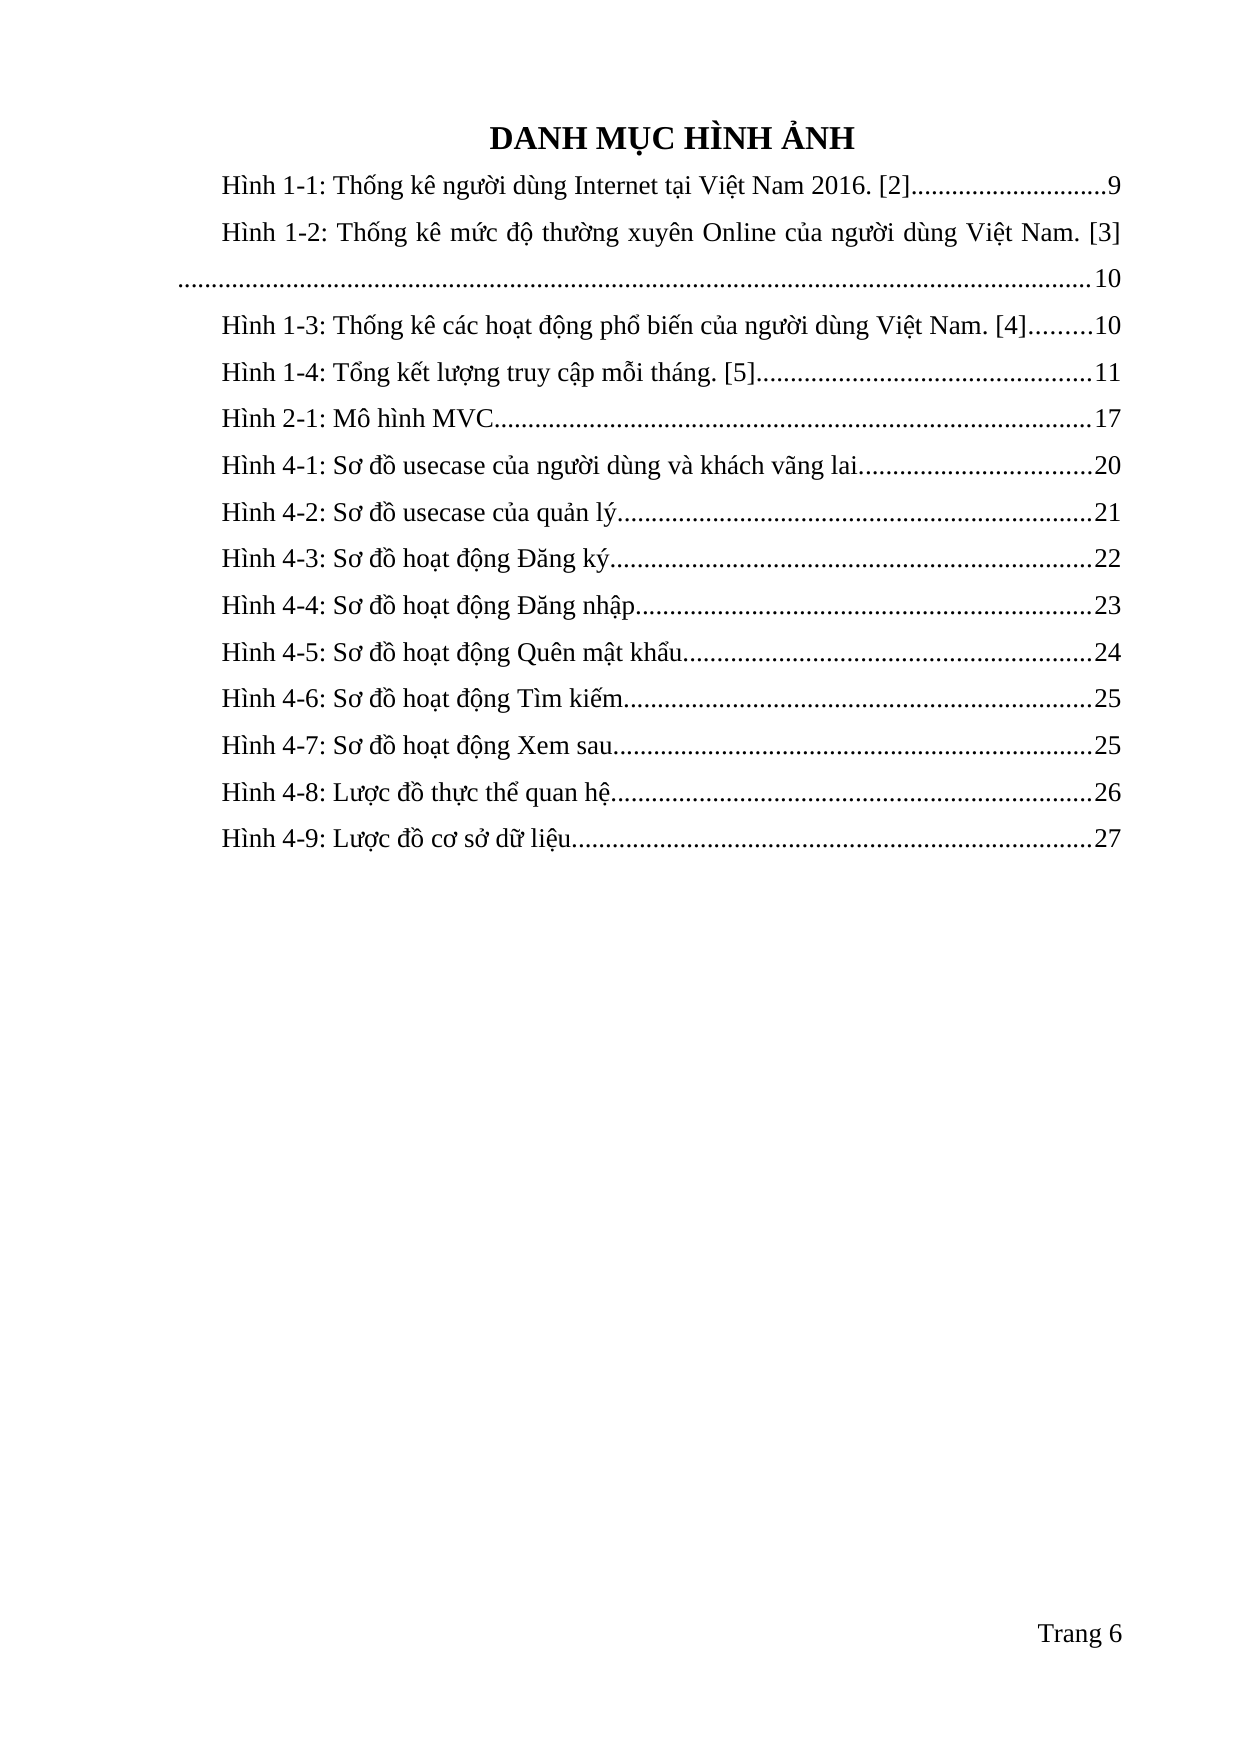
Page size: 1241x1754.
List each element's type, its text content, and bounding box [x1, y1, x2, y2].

text Hình 4-2: Sơ đồ usecase của quản lý. 21 [177, 496, 1122, 527]
text Hình 1-2: Thống kê mức độ thường xuyên Online của người dùng Việt Nam. [3] 10 [177, 216, 1122, 293]
text Hình 4-9: Lược đồ cơ sở dữ liệu. 27 [177, 822, 1122, 853]
text Hình 4-4: Sơ đồ hoạt động Đăng nhập. 23 [177, 589, 1122, 620]
text Hình 4-6: Sơ đồ hoạt động Tìm kiếm. 25 [177, 682, 1122, 713]
text Hình 4-7: Sơ đồ hoạt động Xem sau. 25 [177, 729, 1122, 760]
text Hình 4-1: Sơ đồ usecase của người dùng và khách vãng lai. 20 [177, 449, 1122, 480]
text Hình 1-3: Thống kê các hoạt động phổ biến của người dùng Việt Nam. [4] 10 [177, 309, 1122, 340]
text Hình 4-8: Lược đồ thực thể quan hệ. 26 [177, 776, 1122, 807]
text Hình 4-3: Sơ đồ hoạt động Đăng ký. 22 [177, 542, 1122, 573]
text Hình 1-4: Tổng kết lượng truy cập mỗi tháng. [5] 11 [177, 356, 1122, 387]
text Hình 4-5: Sơ đồ hoạt động Quên mật khẩu. 24 [177, 636, 1122, 667]
text Hình 2-1: Mô hình MVC. 17 [177, 402, 1122, 433]
text Hình 1-1: Thống kê người dùng Internet tại Việt Nam 2016. [2] 9 [177, 169, 1122, 200]
subtitle DANH MỤC HÌNH ẢNH [222, 118, 1122, 156]
